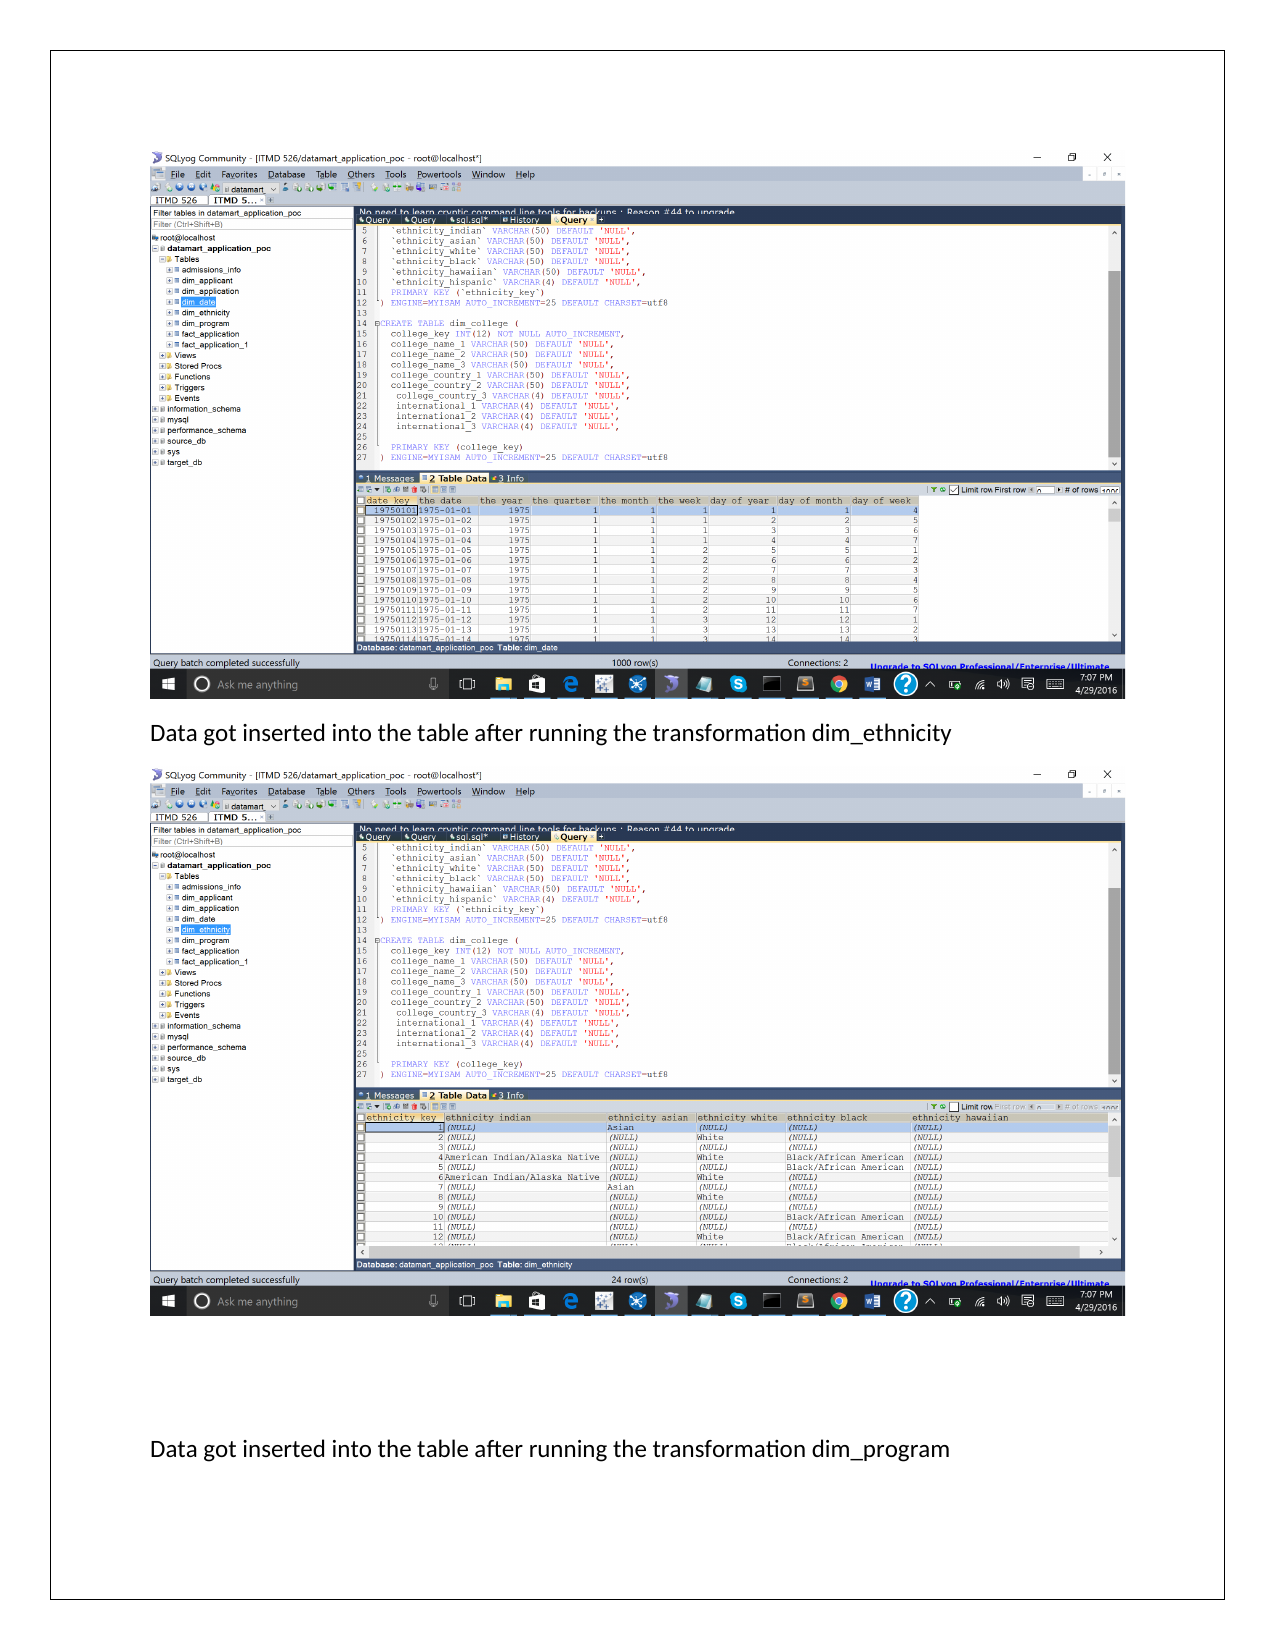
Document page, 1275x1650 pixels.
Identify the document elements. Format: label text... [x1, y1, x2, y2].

picture [150, 766, 1125, 1316]
text Data got inserted into the table after running the transformation dim_ethnicity [150, 717, 1125, 748]
picture [150, 150, 1125, 699]
text Data got inserted into the table after running the transformation dim_program [150, 1433, 1125, 1464]
